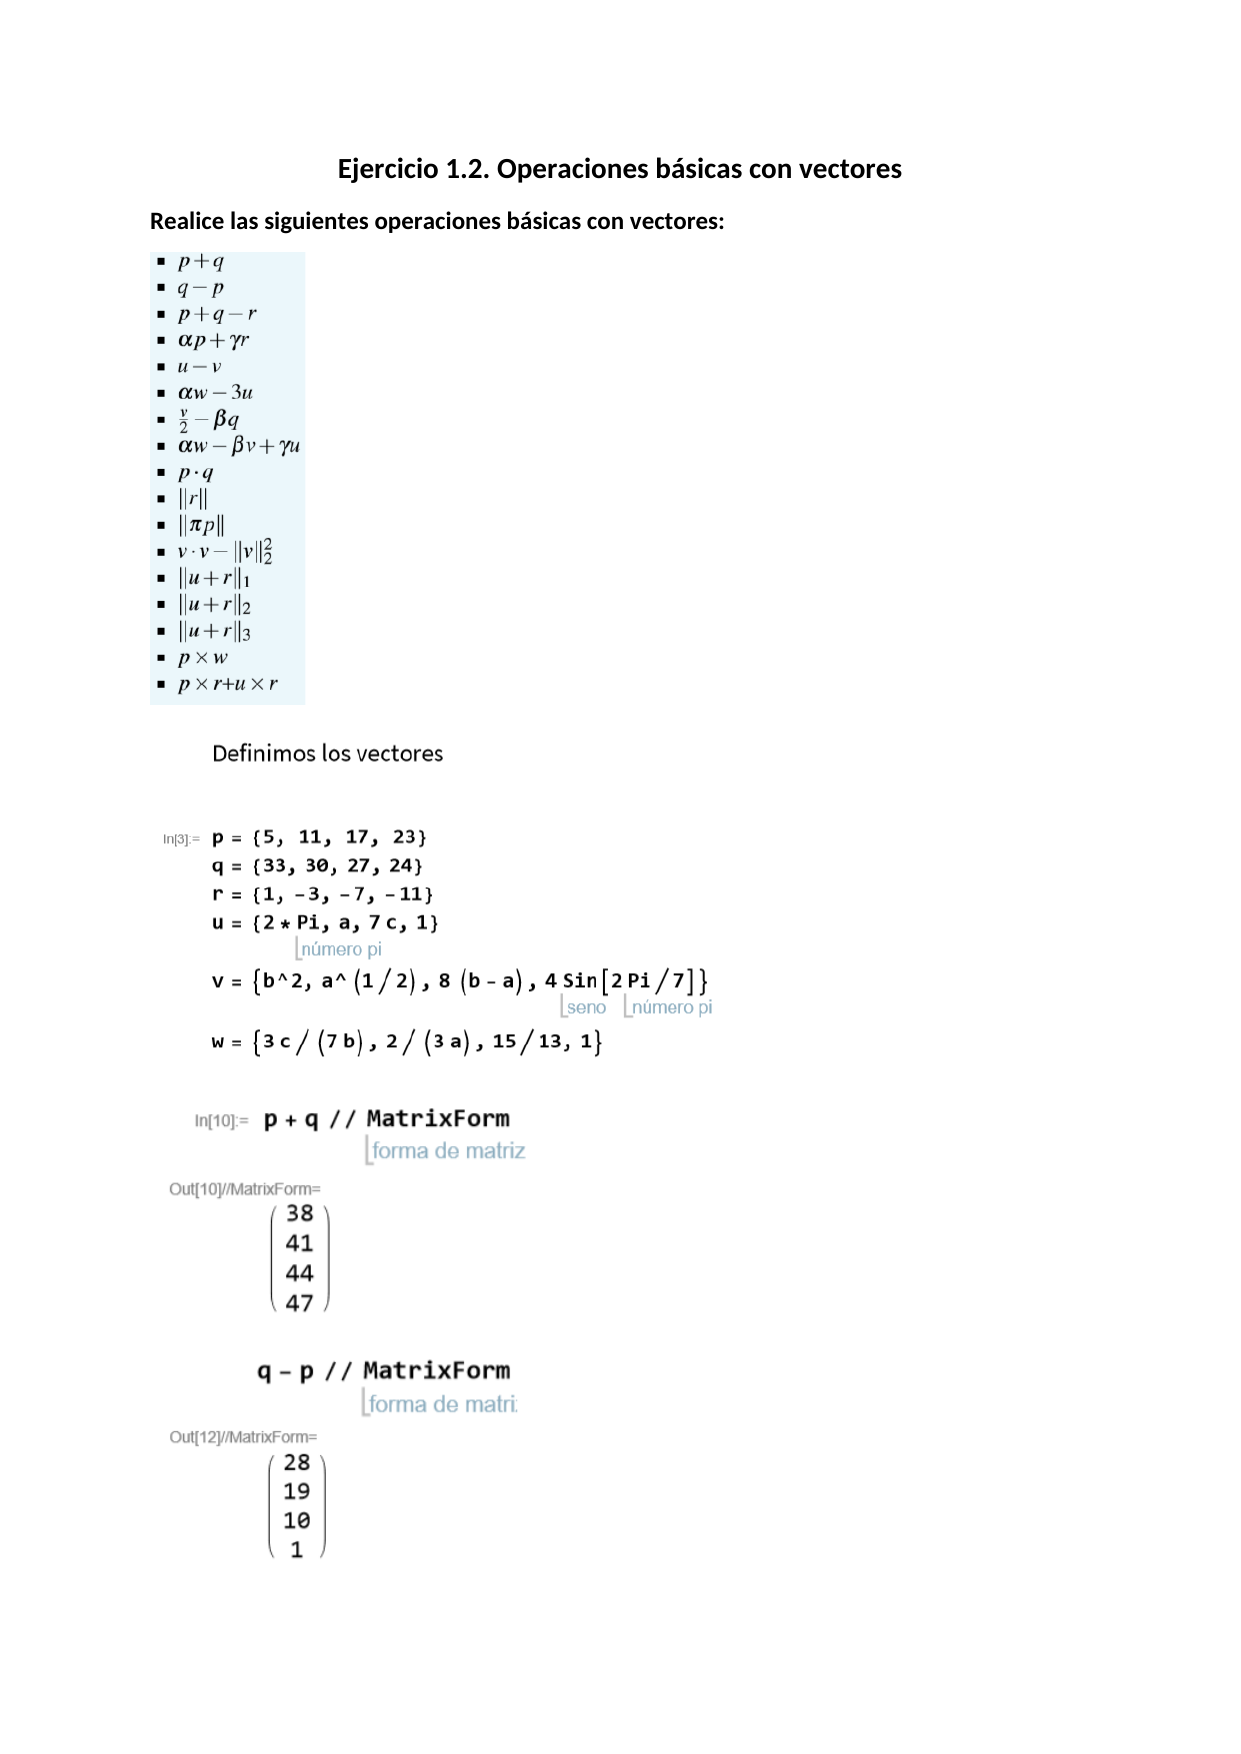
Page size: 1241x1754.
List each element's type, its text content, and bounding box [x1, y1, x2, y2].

picture [150, 733, 725, 1071]
picture [150, 1099, 547, 1328]
text Ejercicio 1.2. Operaciones básicas con vectores [150, 150, 1090, 186]
picture [150, 1356, 533, 1572]
text Realice las siguientes operaciones básicas con vectores: [150, 205, 1090, 236]
picture [150, 252, 306, 705]
